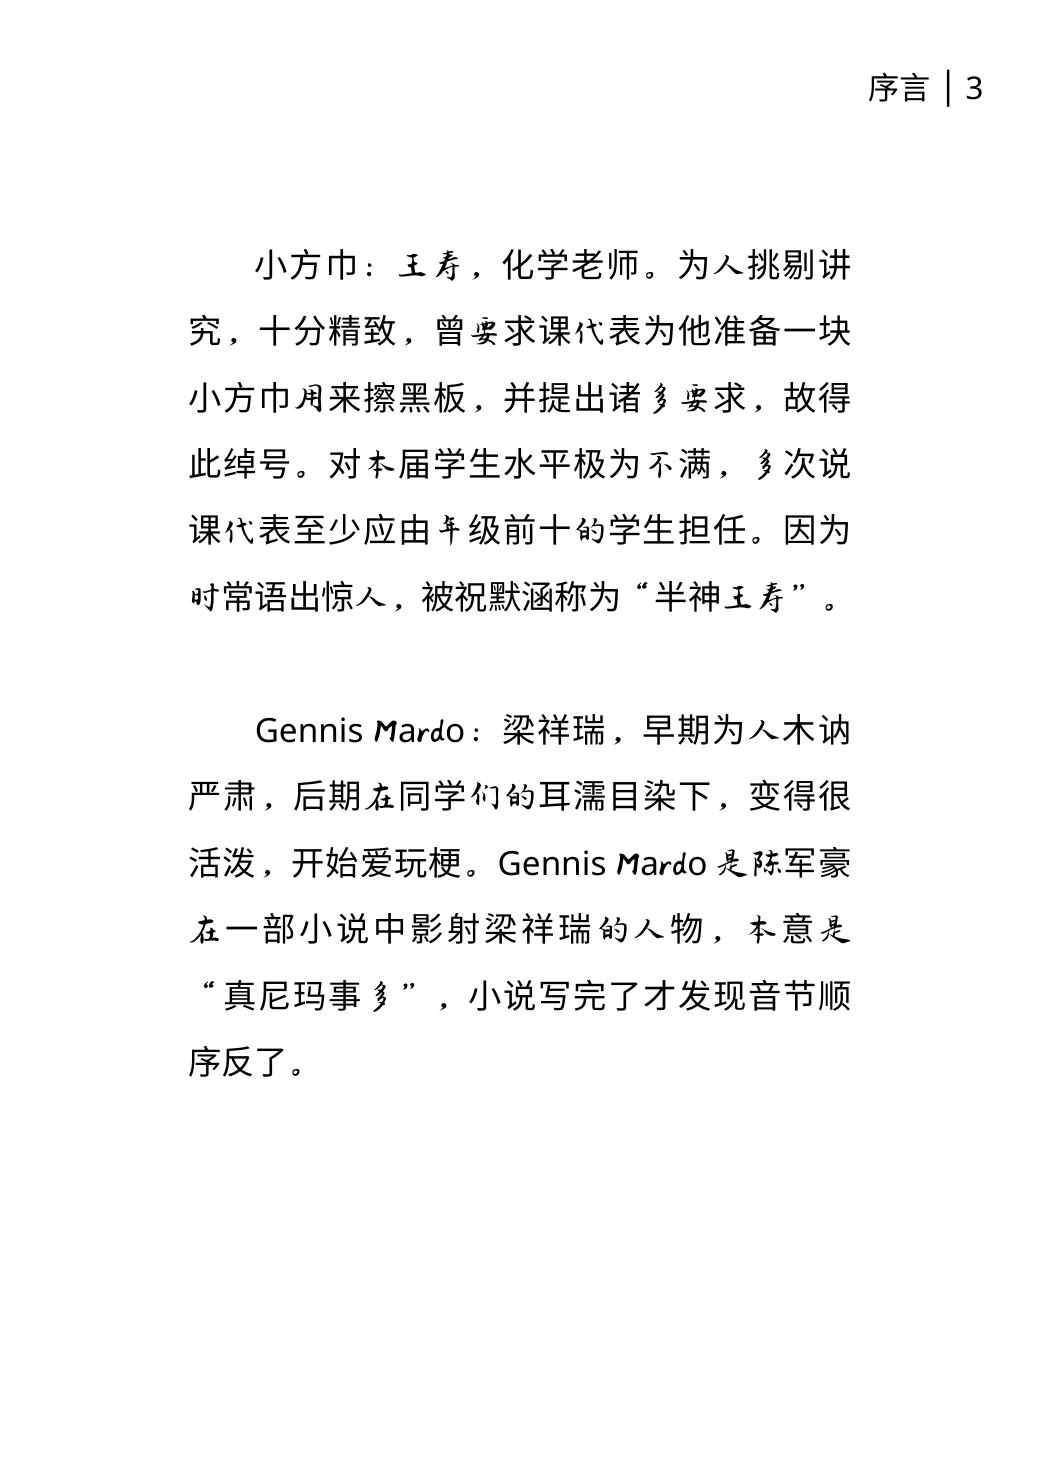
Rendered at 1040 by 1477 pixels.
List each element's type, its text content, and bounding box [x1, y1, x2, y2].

text Gennis Mardo：梁祥瑞，早期为人木讷严肃，后期在同学们的耳濡目染下，变得很活泼，开始爱玩梗。Gennis Mardo是陈军豪在一部小说中影射梁祥瑞的人物，本意是“真尼玛事多”，小说写完了才发现音节顺序反了。 [188, 698, 852, 1097]
text 小方巾：王寿，化学老师。为人挑剔讲究，十分精致，曾要求课代表为他准备一块小方巾用来擦黑板，并提出诸多要求，故得此绰号。对本届学生水平极为不满，多次说课代表至少应由年级前十的学生担任。因为时常语出惊人，被祝默涵称为“半神王寿”。 [188, 233, 852, 632]
